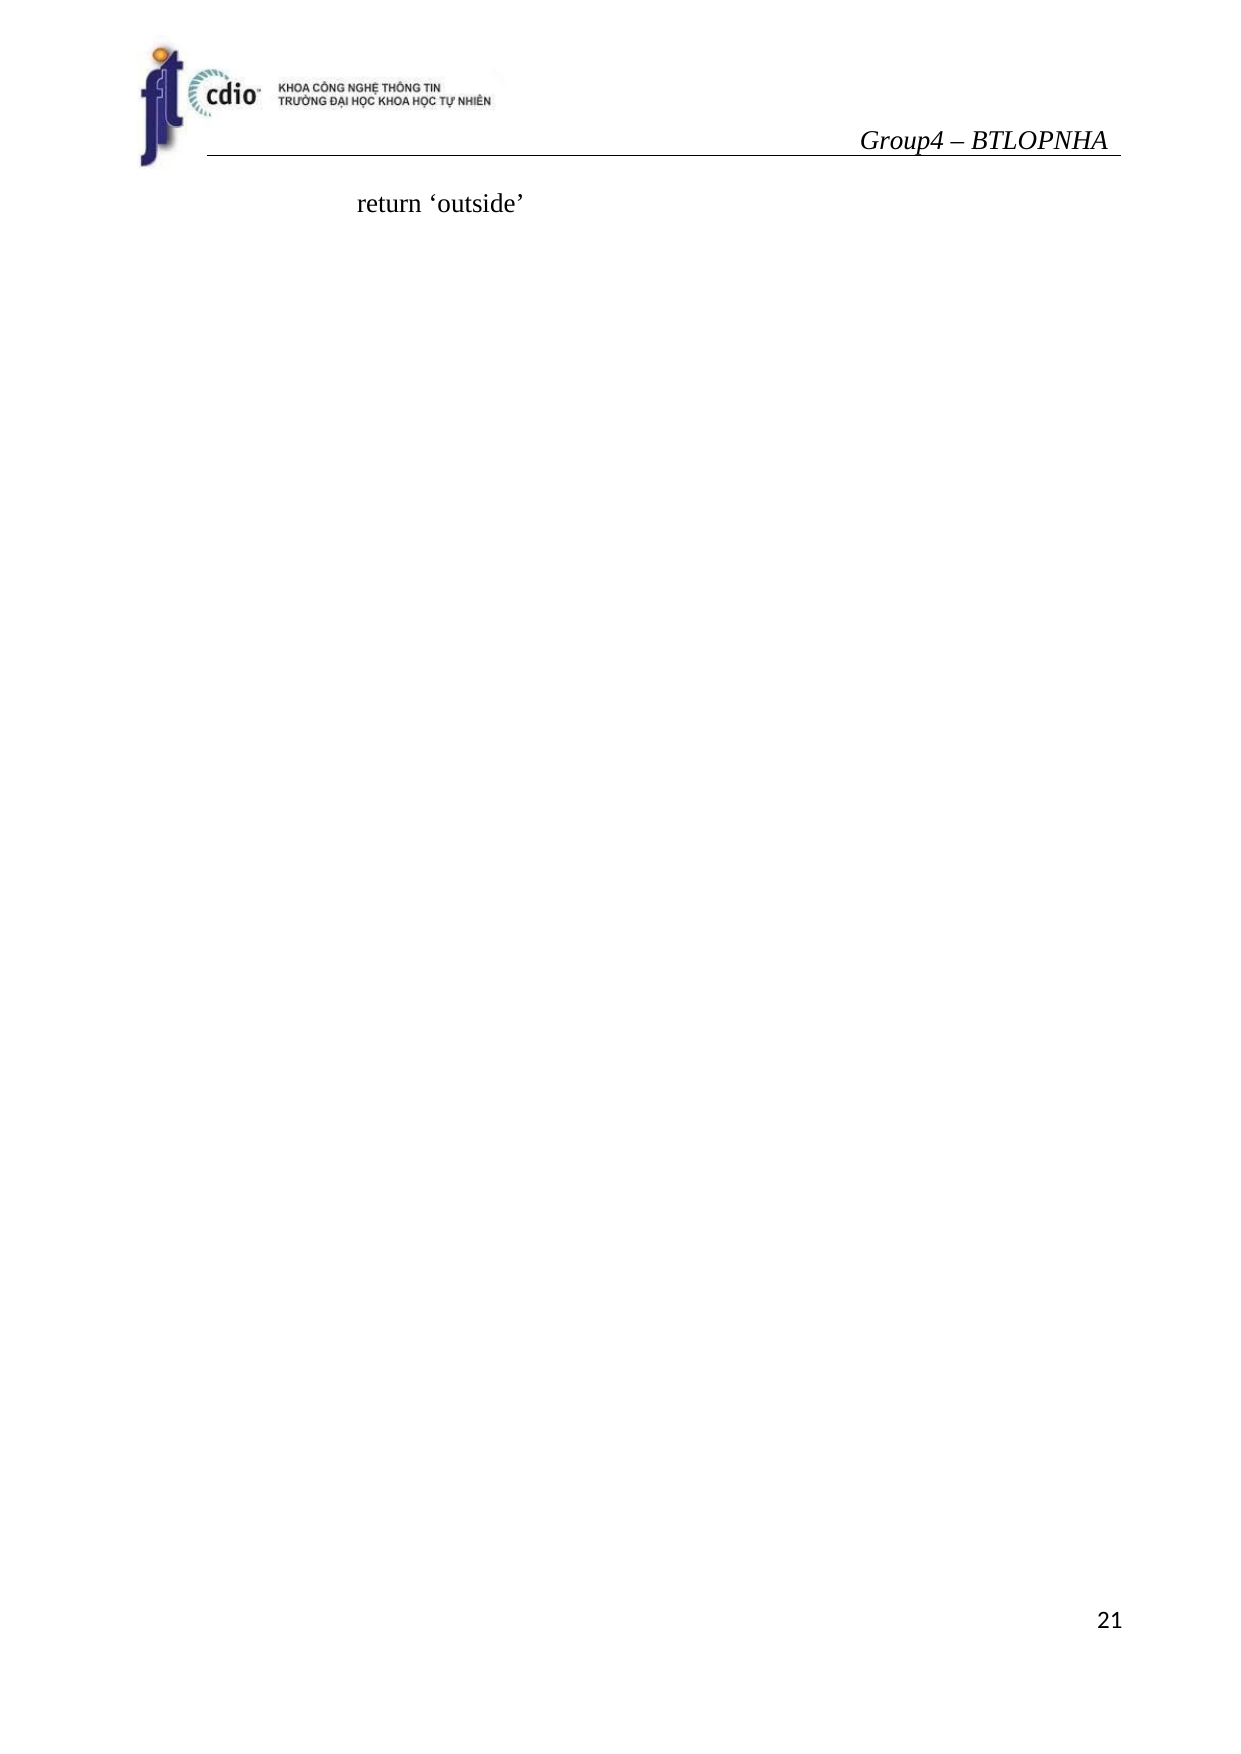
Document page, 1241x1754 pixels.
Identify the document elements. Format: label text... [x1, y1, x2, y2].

text return ‘outside’ [207, 187, 1122, 218]
picture [137, 35, 507, 171]
